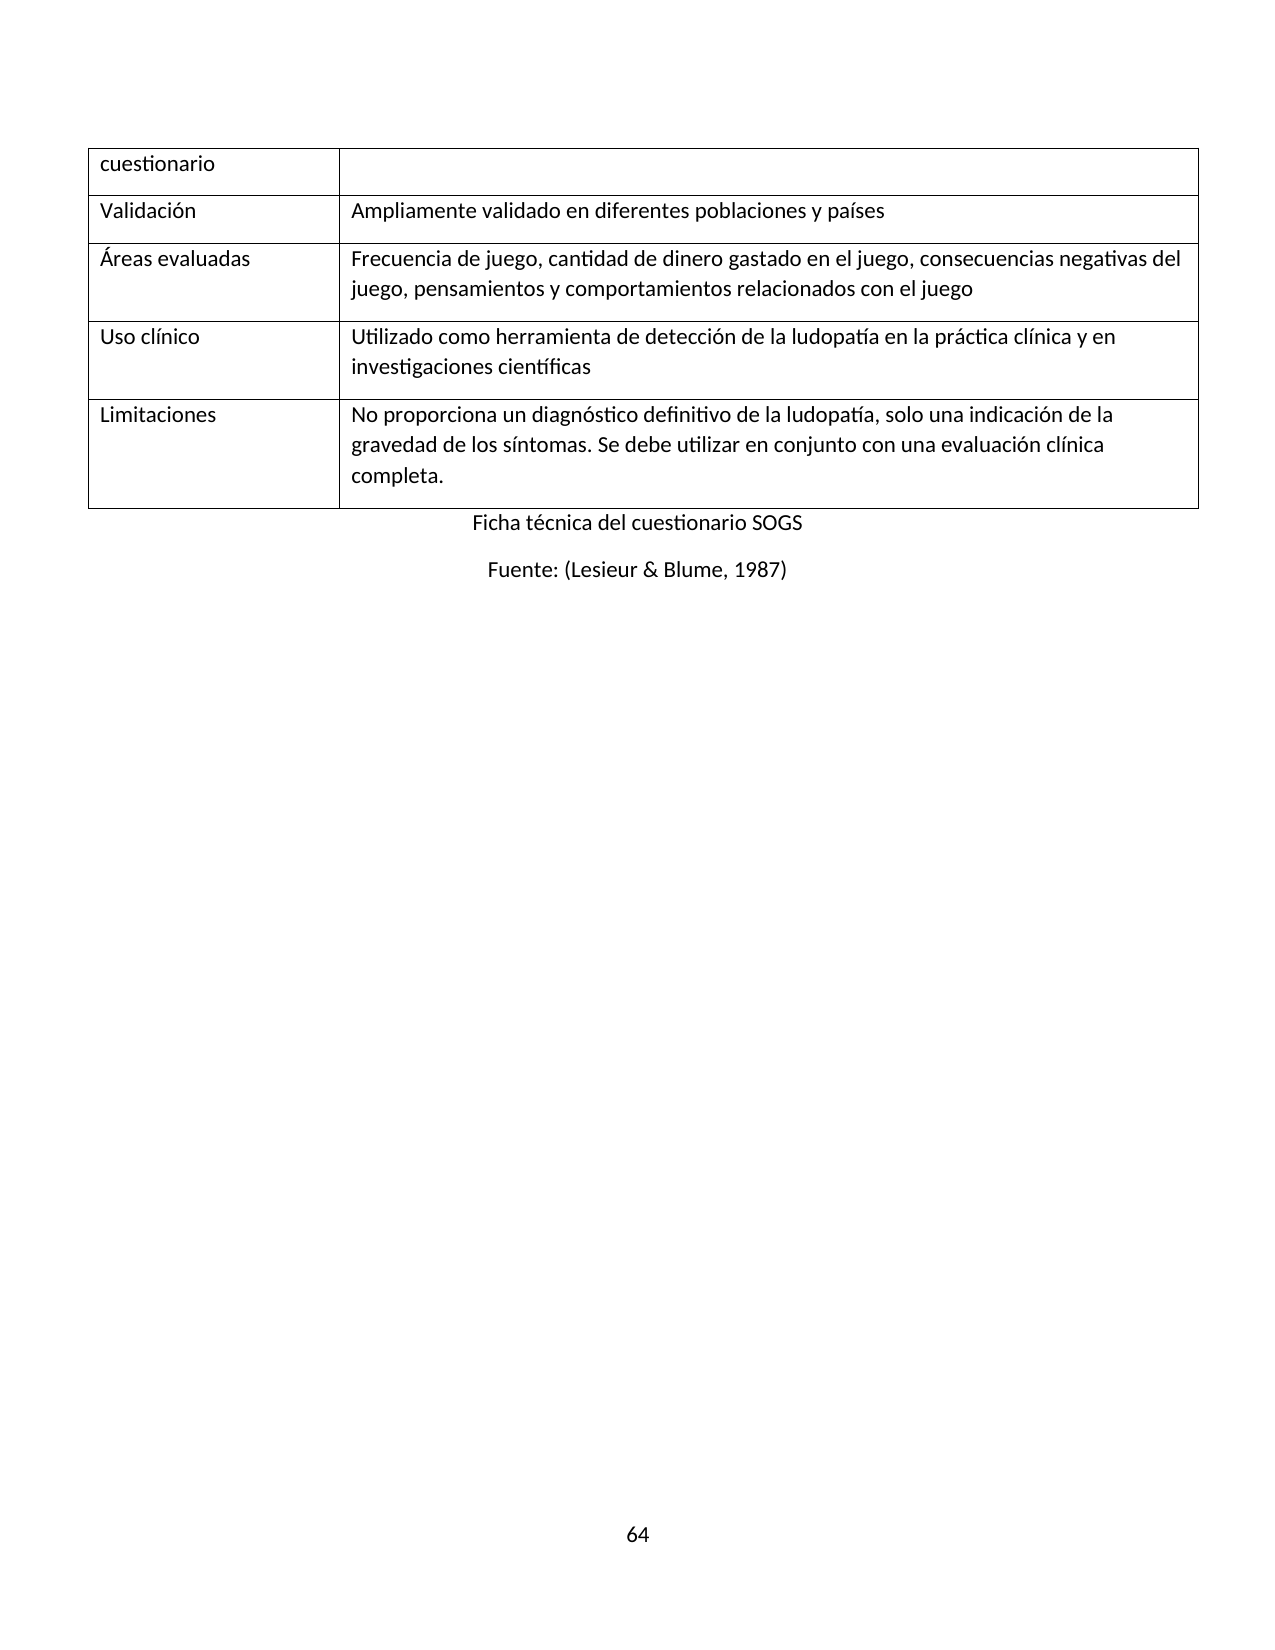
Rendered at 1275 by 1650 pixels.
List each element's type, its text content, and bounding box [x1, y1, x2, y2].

table_cell Áreas evaluadas [89, 244, 339, 321]
table_cell Validación [89, 196, 339, 243]
table_cell Uso clínico [89, 322, 339, 399]
table_cell Frecuencia de juego, cantidad de dinero gastado en el juego, consecuencias negativas del juego, pensamientos y comportamientos relacionados con el juego [340, 244, 1198, 321]
table_cell Ampliamente validado en diferentes poblaciones y países [340, 196, 1198, 243]
table_cell Utilizado como herramienta de detección de la ludopatía en la práctica clínica y en investigaciones científicas [340, 322, 1198, 399]
text Fuente: (Lesieur & Blume, 1987) [177, 555, 1098, 583]
table_cell Limitaciones [89, 400, 339, 507]
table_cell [89, 149, 339, 195]
text Ficha técnica del cuestionario SOGS [177, 509, 1098, 537]
table_cell No proporciona un diagnóstico definitivo de la ludopatía, solo una indicación de la gravedad de los síntomas. Se debe utilizar en conjunto con una evaluación clínica completa. [340, 400, 1198, 507]
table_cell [340, 149, 1198, 195]
